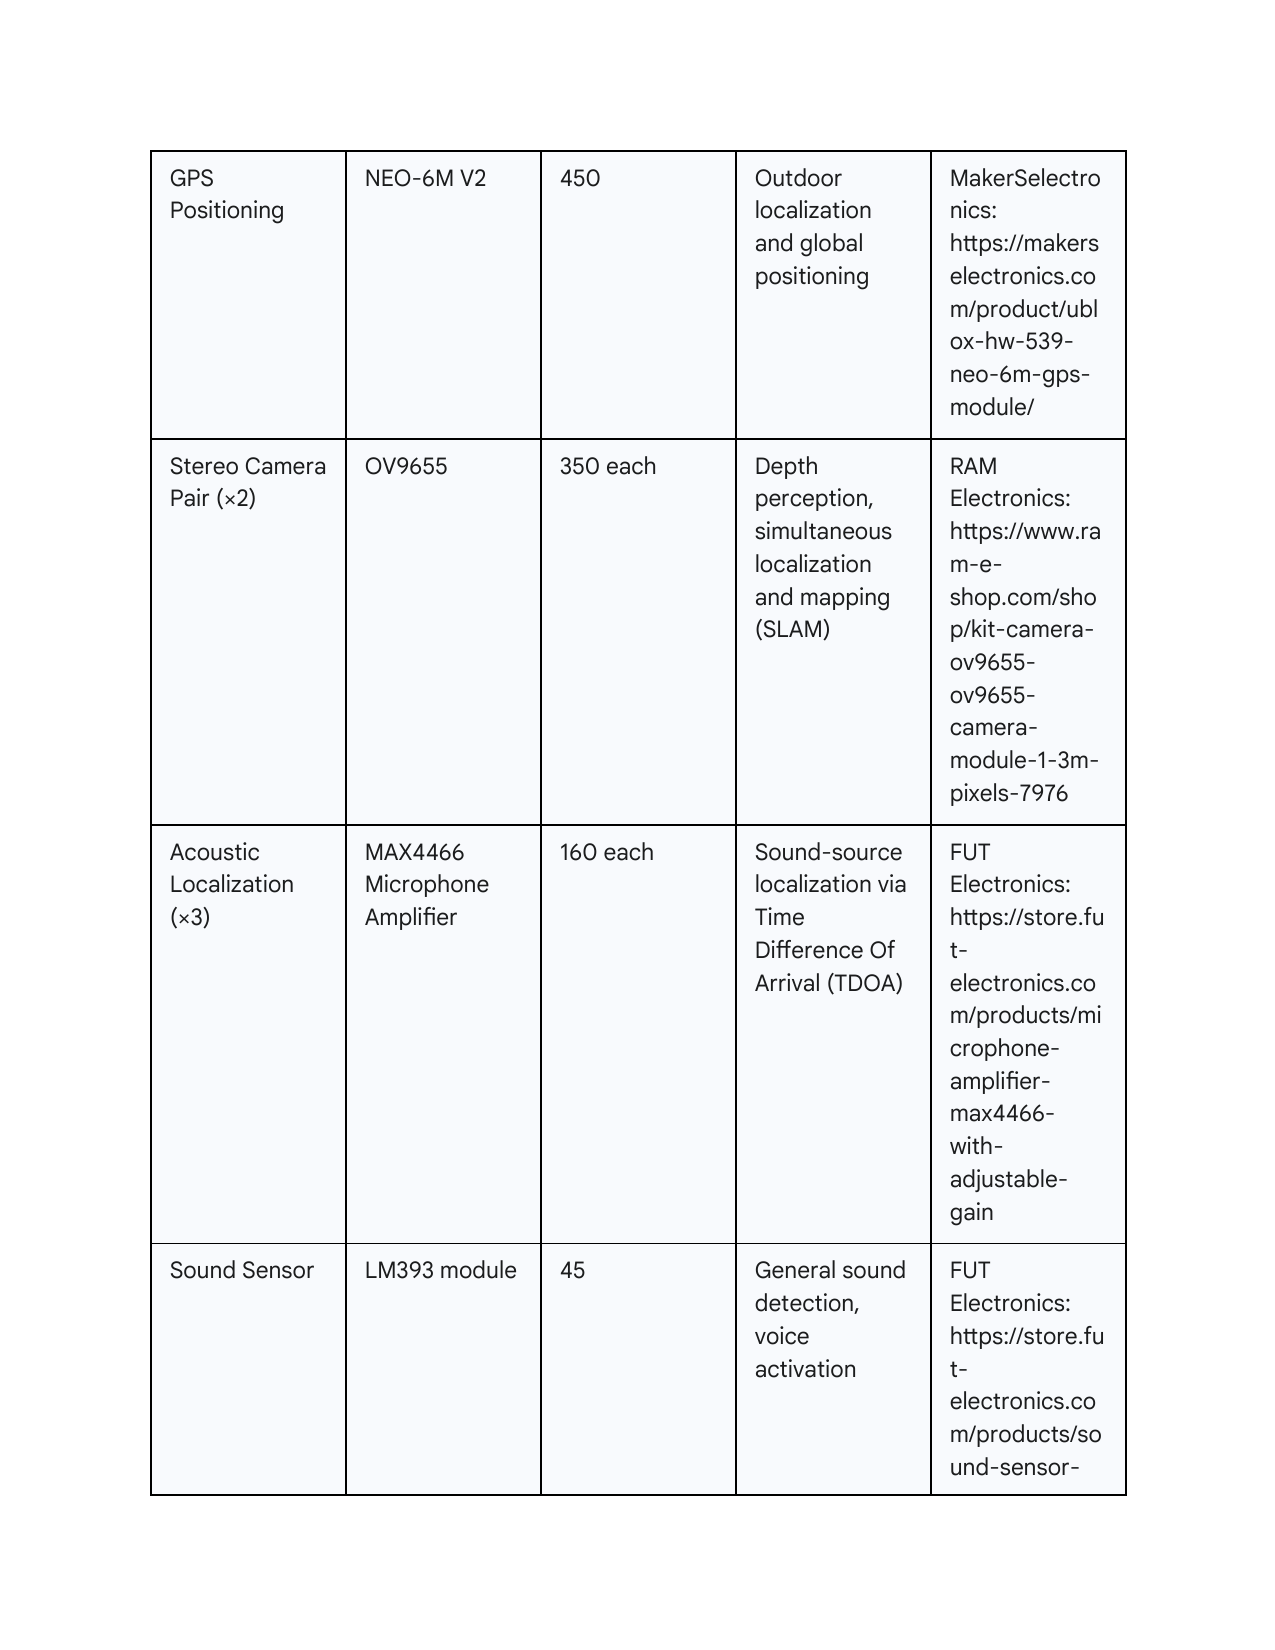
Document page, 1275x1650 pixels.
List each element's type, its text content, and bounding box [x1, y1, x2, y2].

table_cell MAX4466 Microphone Amplifier [347, 826, 540, 1243]
table_cell 160 each [542, 826, 735, 1243]
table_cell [932, 1244, 1125, 1494]
table_cell MakerSelectronics: https://makerselectronics.com/product/ublox-hw-539-neo-6m-gps-module/ [932, 152, 1125, 438]
table_cell Sound-source localization via Time Difference Of Arrival (TDOA) [737, 826, 930, 1243]
table_cell NEO-6M V2 [347, 152, 540, 438]
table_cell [737, 1244, 930, 1494]
table_cell 45 [542, 1244, 735, 1494]
table_cell 450 [542, 152, 735, 438]
table_cell LM393 module [347, 1244, 540, 1494]
table_cell Acoustic Localization (×3) [152, 826, 345, 1243]
table_cell RAM Electronics: https://www.ram-e-shop.com/shop/kit-camera-ov9655-ov9655-camera-module-1-3m-pixels-7976 [932, 440, 1125, 824]
table_cell 350 each [542, 440, 735, 824]
table_cell FUT Electronics: https://store.fut-electronics.com/products/microphone-amplifier-max4466-with-adjustable-gain [932, 826, 1125, 1243]
table_cell Sound Sensor [152, 1244, 345, 1494]
table_cell OV9655 [347, 440, 540, 824]
table_cell GPS Positioning [152, 152, 345, 438]
table_cell Depth perception, simultaneous localization and mapping (SLAM) [737, 440, 930, 824]
table_cell Stereo Camera Pair (×2) [152, 440, 345, 824]
table_cell Outdoor localization and global positioning [737, 152, 930, 438]
